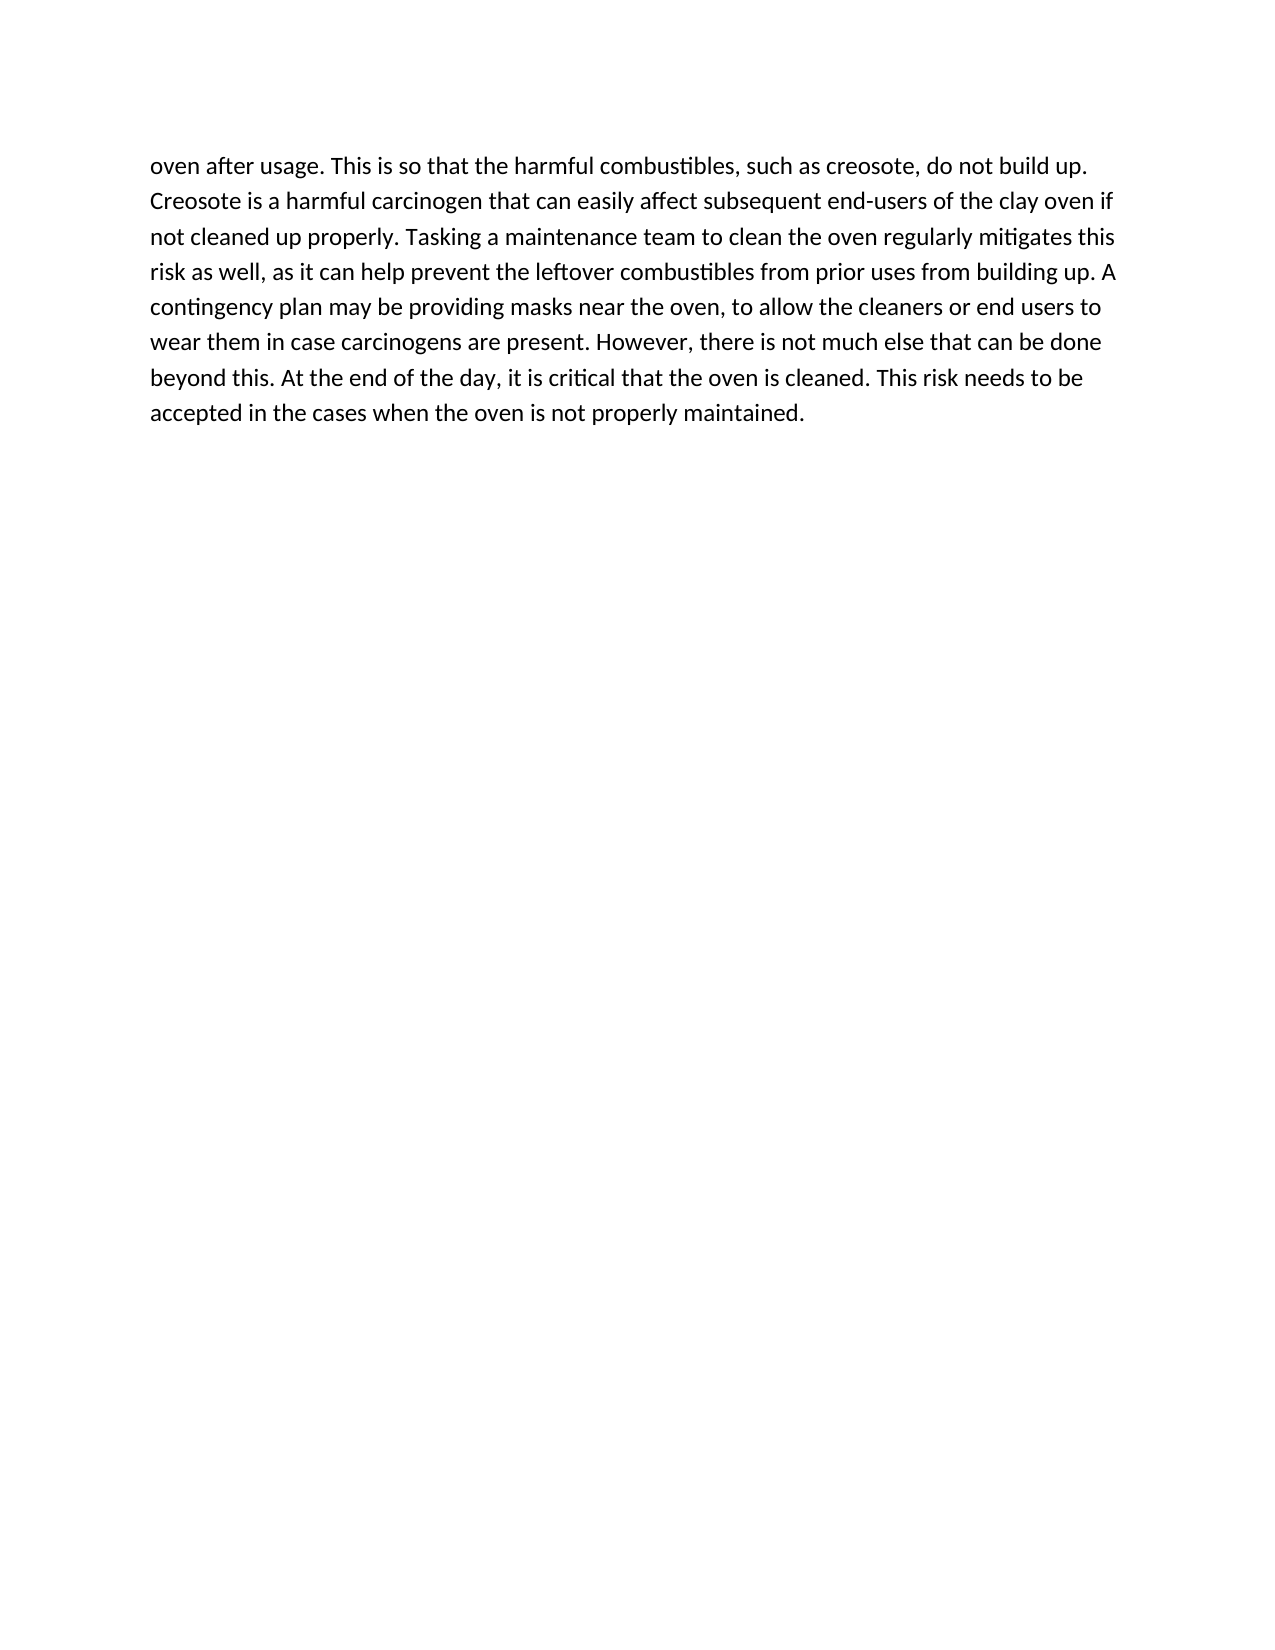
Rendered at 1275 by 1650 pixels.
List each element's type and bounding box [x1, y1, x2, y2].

text [150, 150, 1125, 428]
